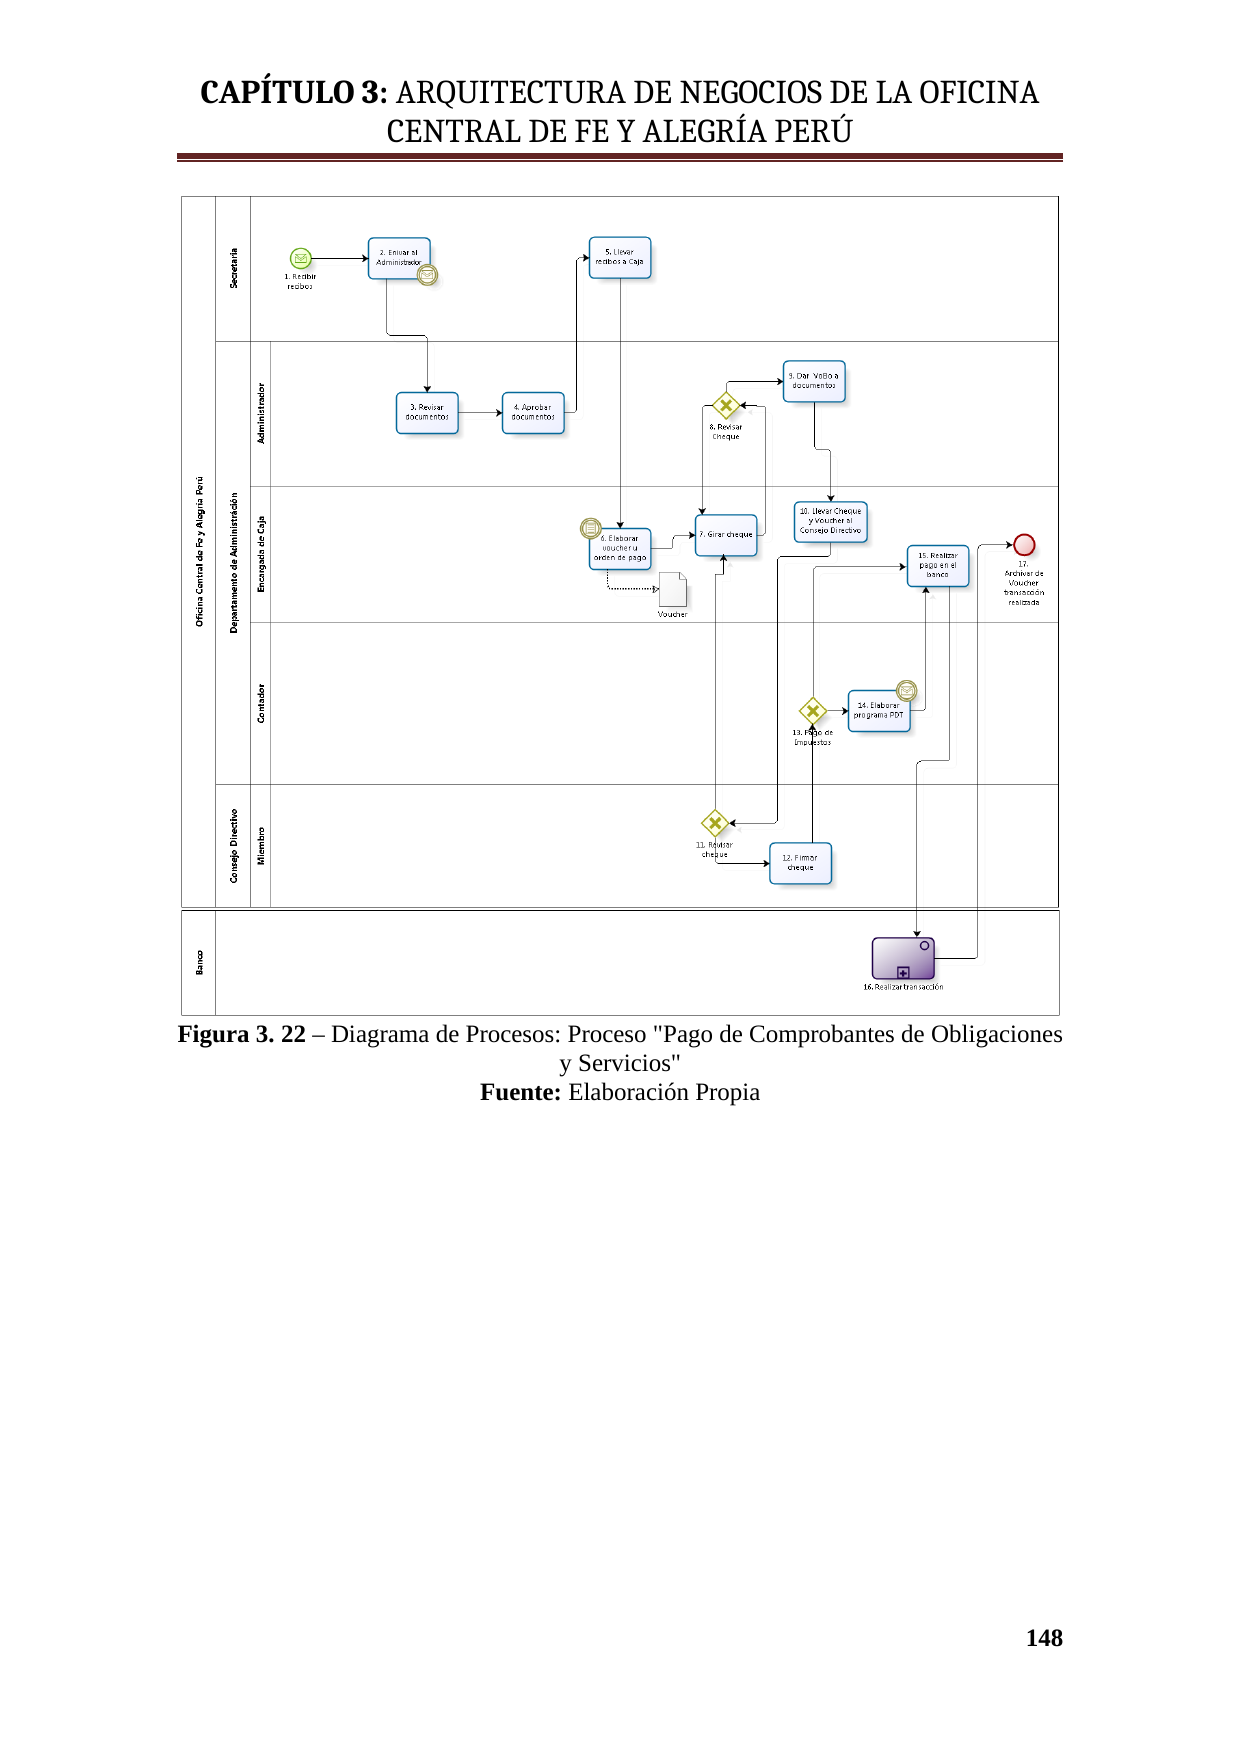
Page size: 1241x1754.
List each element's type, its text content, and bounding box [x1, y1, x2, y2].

text Figura 3. 22 – Diagrama de Procesos: Proceso "Pago de Comprobantes de Obligaciones y Servicios" [177, 1020, 1063, 1077]
picture [177, 190, 1063, 1020]
text Fuente: Elaboración Propia [177, 1077, 1063, 1106]
